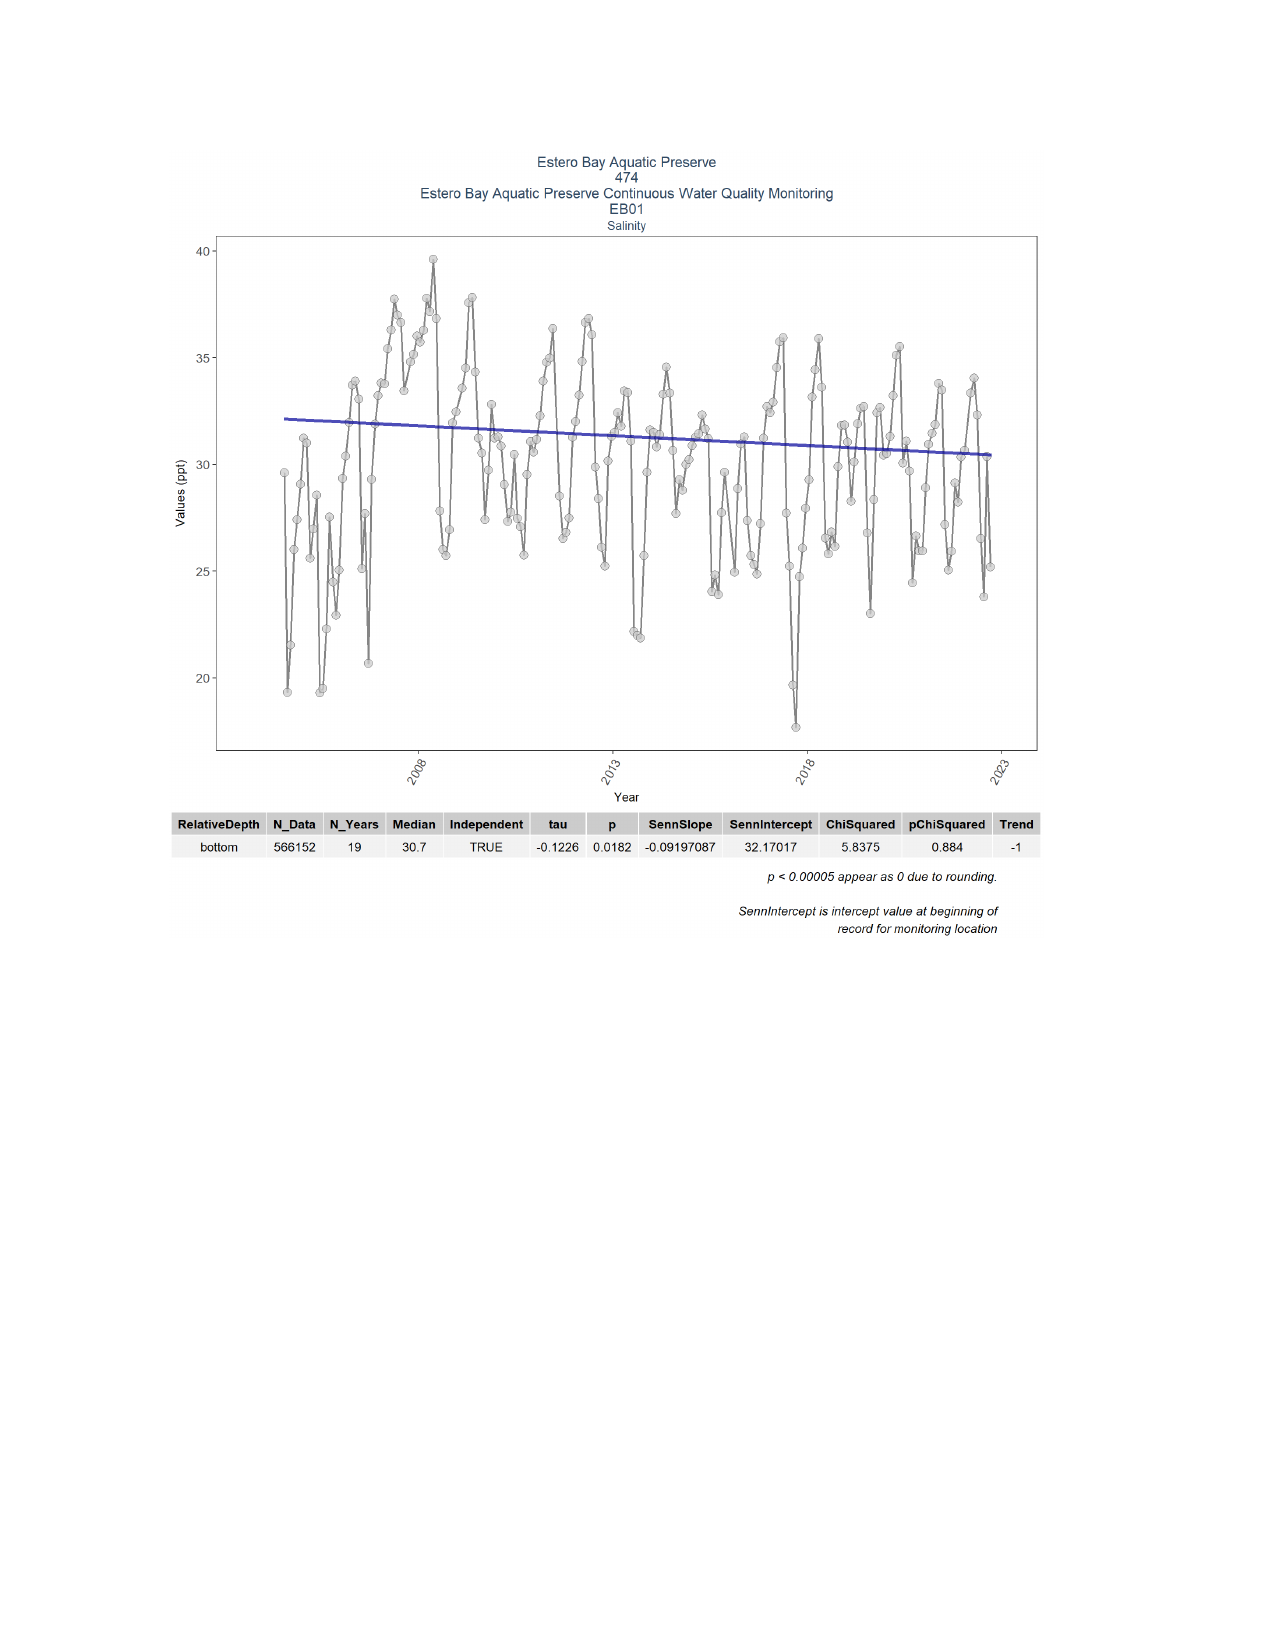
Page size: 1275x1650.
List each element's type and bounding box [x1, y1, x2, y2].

picture [168, 150, 1044, 938]
